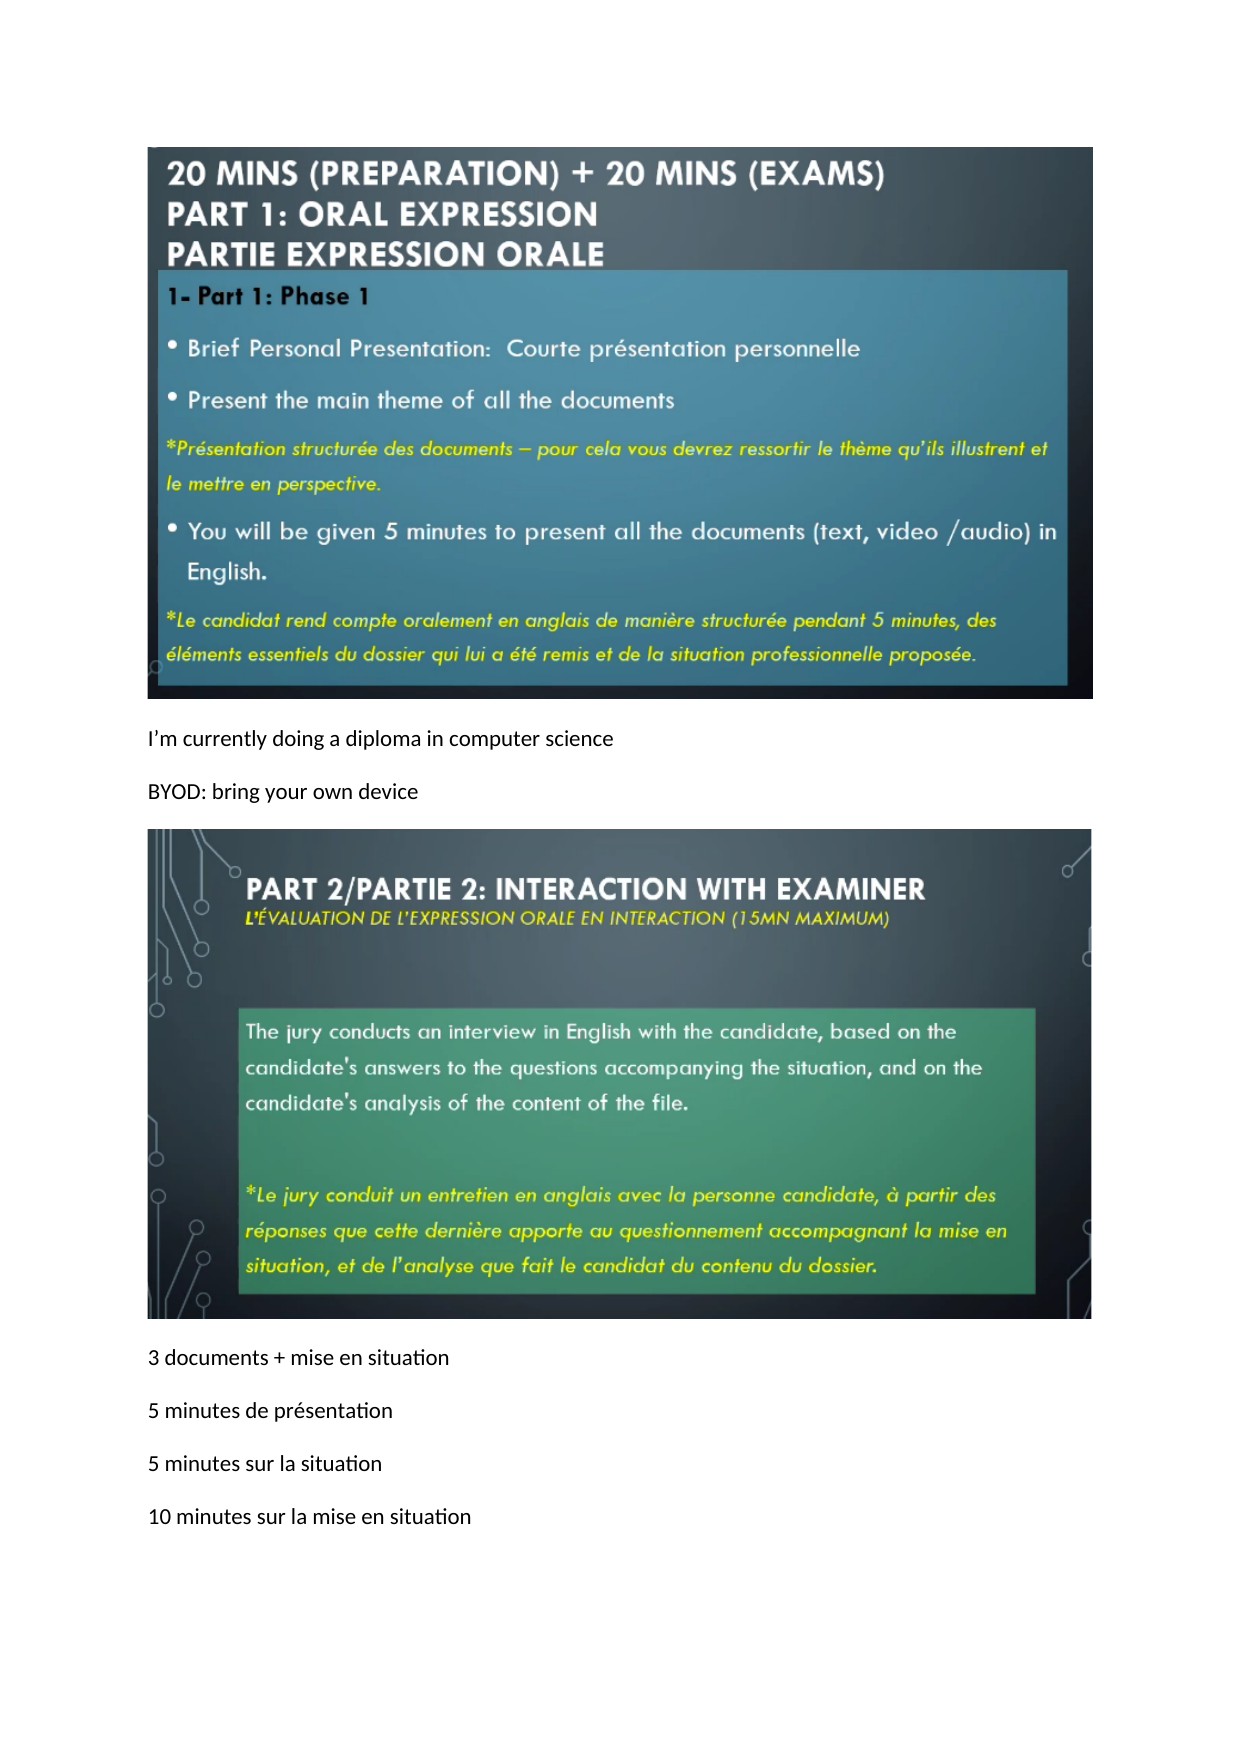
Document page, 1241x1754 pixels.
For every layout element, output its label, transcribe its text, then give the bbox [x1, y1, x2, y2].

picture [147, 829, 1092, 1319]
text BYOD: bring your own device [148, 777, 1093, 805]
text I’m currently doing a diploma in computer science [148, 724, 1093, 752]
text 5 minutes de présentation [148, 1396, 1093, 1424]
text 3 documents + mise en situation [148, 1343, 1093, 1371]
text 5 minutes sur la situation [148, 1449, 1093, 1477]
text 10 minutes sur la mise en situation [148, 1502, 1093, 1530]
picture [147, 147, 1093, 699]
